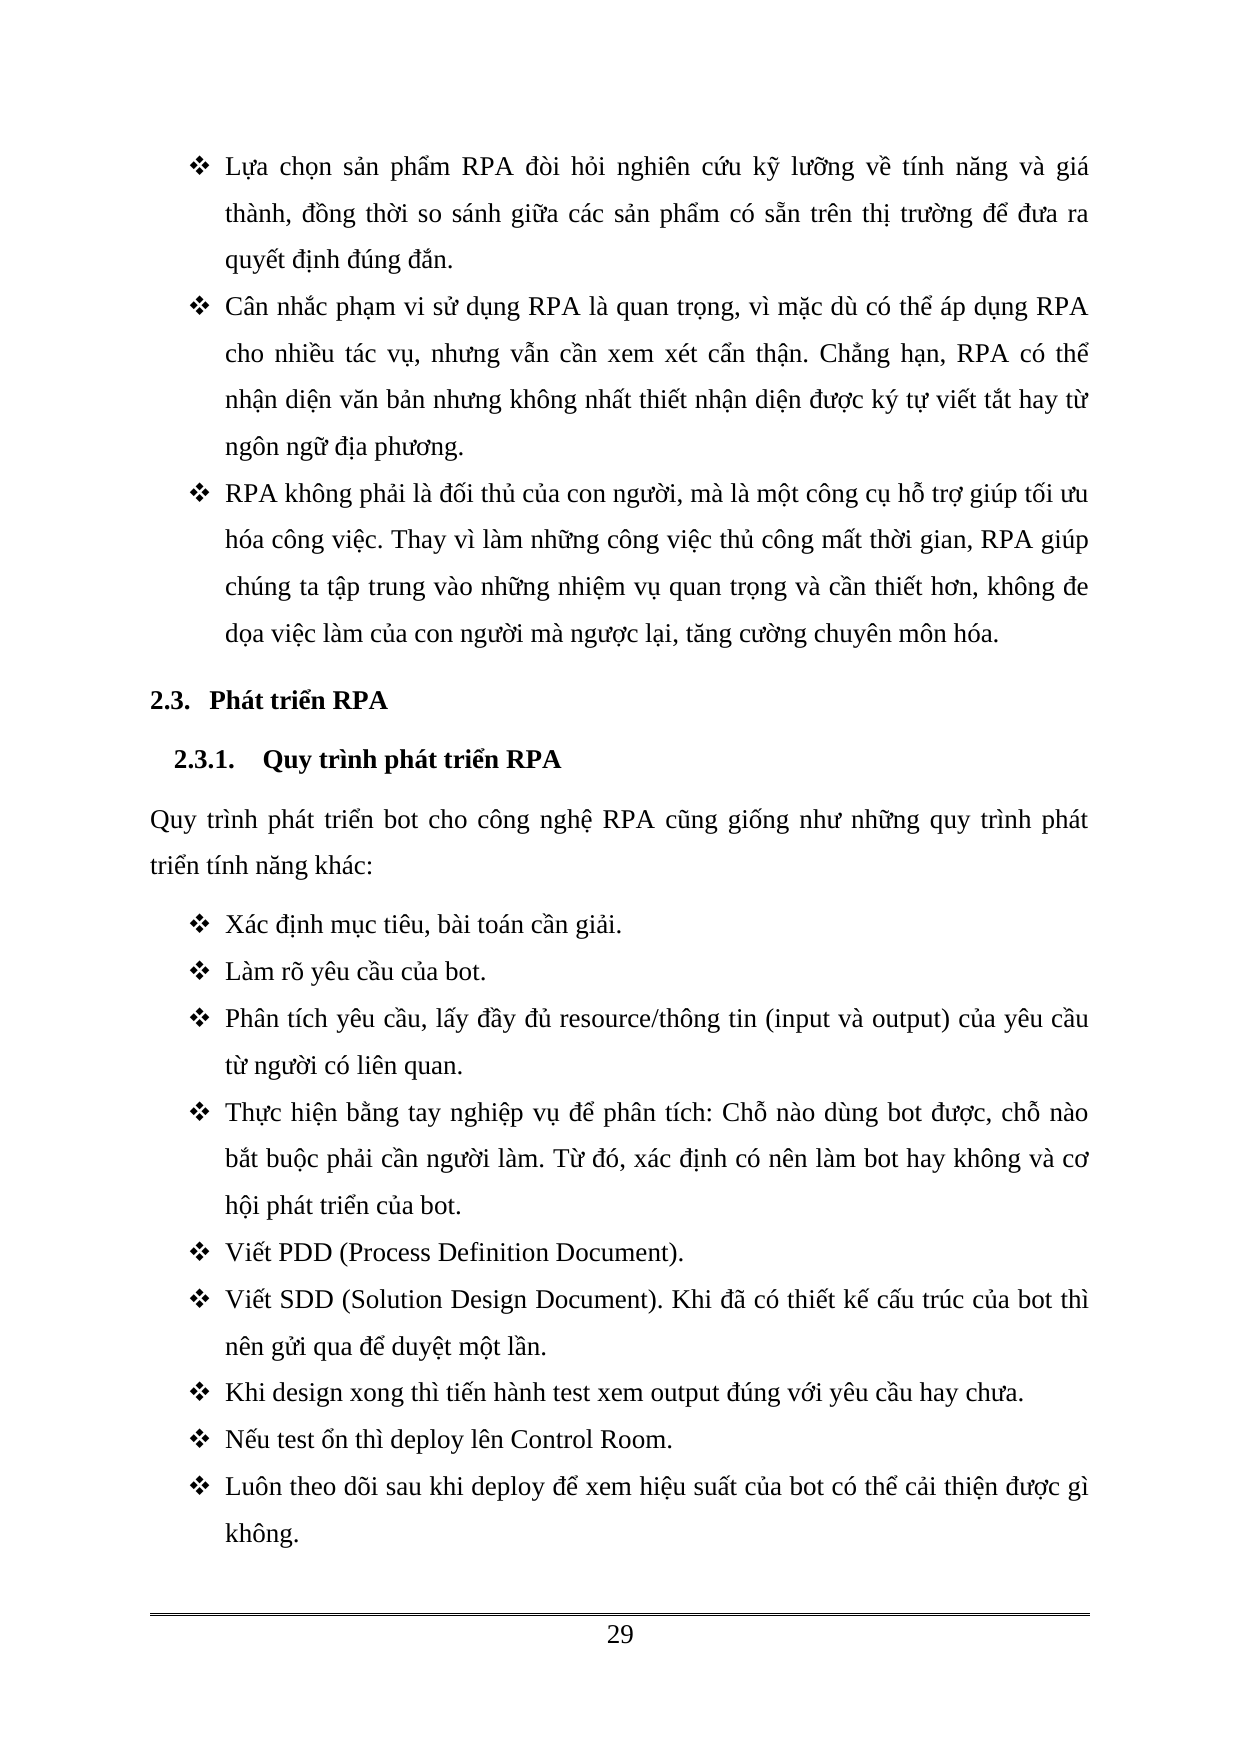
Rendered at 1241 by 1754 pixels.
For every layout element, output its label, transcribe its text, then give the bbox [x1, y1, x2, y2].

list RPA không phải là đối thủ của con người, mà là một công cụ hỗ trợ giúp tối ưu hóa công việc. Thay vì làm những công việc thủ công mất thời gian, RPA giúp chúng ta tập trung vào những nhiệm vụ quan trọng và cần thiết hơn, không đe dọa việc làm của con người mà ngược lại, tăng cường chuyên môn hóa. [187, 477, 1090, 648]
list Khi design xong thì tiến hành test xem output đúng với yêu cầu hay chưa. [187, 1376, 1090, 1407]
subtitle Quy trình phát triển RPA [174, 744, 1090, 775]
list Luôn theo dõi sau khi deploy để xem hiệu suất của bot có thể cải thiện được gì không. [187, 1470, 1090, 1548]
list Thực hiện bằng tay nghiệp vụ để phân tích: Chỗ nào dùng bot được, chỗ nào bắt buộc phải cần người làm. Từ đó, xác định có nên làm bot hay không và cơ hội phát triển của bot. [187, 1096, 1090, 1220]
list Viết SDD (Solution Design Document). Khi đã có thiết kế cấu trúc của bot thì nên gửi qua để duyệt một lần. [187, 1283, 1090, 1361]
list Cân nhắc phạm vi sử dụng RPA là quan trọng, vì mặc dù có thể áp dụng RPA cho nhiều tác vụ, nhưng vẫn cần xem xét cẩn thận. Chẳng hạn, RPA có thể nhận diện văn bản nhưng không nhất thiết nhận diện được ký tự viết tắt hay từ ngôn ngữ địa phương. [187, 290, 1090, 461]
subtitle Phát triển RPA [150, 684, 1090, 716]
list Lựa chọn sản phẩm RPA đòi hỏi nghiên cứu kỹ lưỡng về tính năng và giá thành, đồng thời so sánh giữa các sản phẩm có sẵn trên thị trường để đưa ra quyết định đúng đắn. [187, 150, 1090, 274]
list Làm rõ yêu cầu của bot. [187, 956, 1090, 987]
list Xác định mục tiêu, bài toán cần giải. [187, 909, 1090, 940]
list Nếu test ổn thì deploy lên Control Room. [187, 1423, 1090, 1454]
text Quy trình phát triển bot cho công nghệ RPA cũng giống như những quy trình phát triển tính năng khác: [150, 803, 1090, 881]
list Phân tích yêu cầu, lấy đầy đủ resource/thông tin (input và output) của yêu cầu từ người có liên quan. [187, 1002, 1090, 1080]
list Viết PDD (Process Definition Document). [187, 1236, 1090, 1267]
